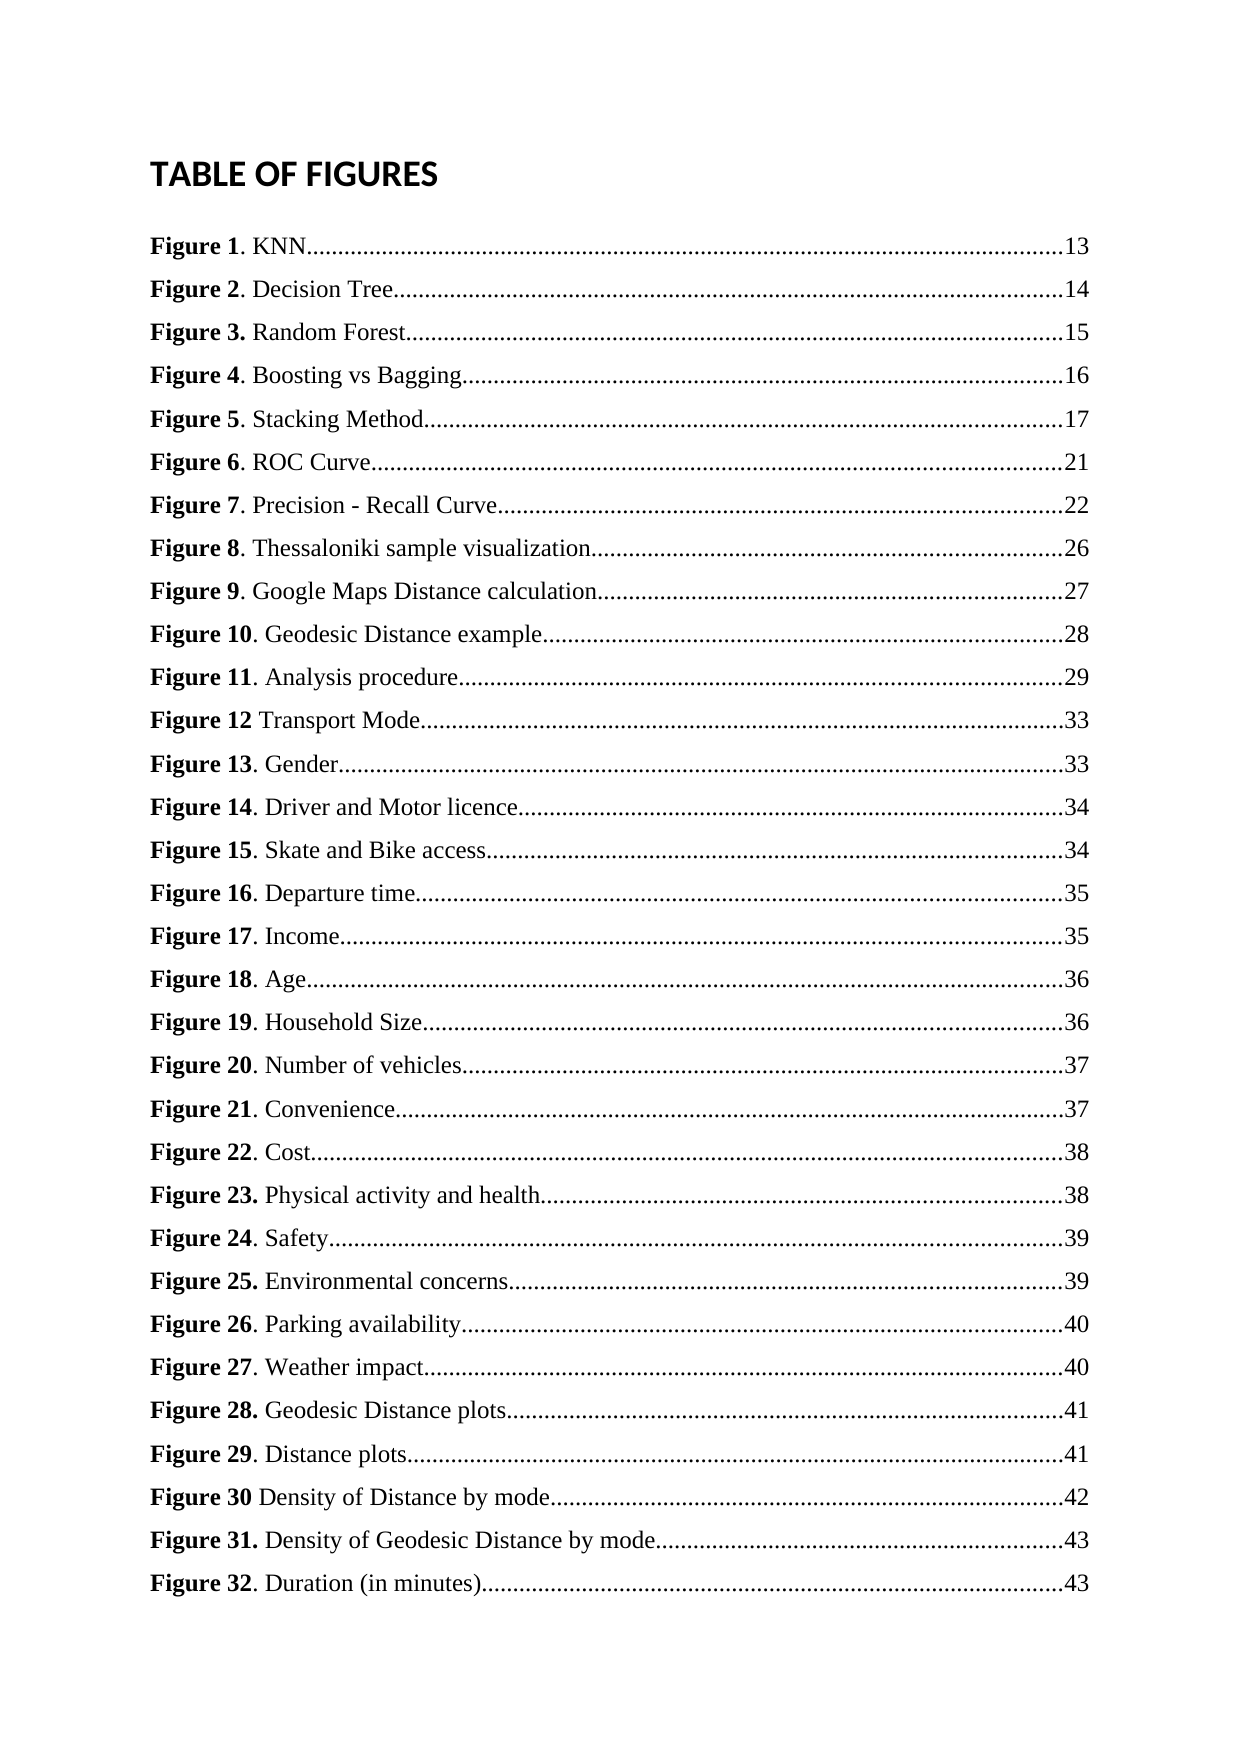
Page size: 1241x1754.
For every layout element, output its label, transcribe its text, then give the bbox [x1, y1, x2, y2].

text Figure 17. Income 35 [150, 921, 1090, 950]
text Figure 23. Physical activity and health 38 [150, 1180, 1090, 1209]
text Figure 31. Density of Geodesic Distance by mode 43 [150, 1525, 1090, 1554]
text Figure 27. Weather impact 40 [150, 1352, 1090, 1381]
text Figure 16. Departure time 35 [150, 878, 1090, 907]
text Figure 24. Safety 39 [150, 1223, 1090, 1252]
text Figure 3. Random Forest 15 [150, 317, 1090, 346]
text Figure 8. Thessaloniki sample visualization 26 [150, 533, 1090, 562]
text Figure 21. Convenience 37 [150, 1094, 1090, 1122]
text Figure 25. Environmental concerns 39 [150, 1266, 1090, 1295]
text Figure 6. ROC Curve 21 [150, 447, 1090, 476]
text Figure 5. Stacking Method 17 [150, 404, 1090, 432]
text Figure 11. Analysis procedure 29 [150, 662, 1090, 691]
text Figure 19. Household Size 36 [150, 1007, 1090, 1036]
text Figure 14. Driver and Motor licence 34 [150, 792, 1090, 821]
text Figure 2. Decision Tree 14 [150, 274, 1090, 303]
text Figure 28. Geodesic Distance plots 41 [150, 1396, 1090, 1424]
subtitle TABLE OF FIGURES [150, 150, 1090, 196]
text Figure 20. Number of vehicles 37 [150, 1051, 1090, 1079]
text Figure 4. Boosting vs Bagging 16 [150, 361, 1090, 389]
text Figure 10. Geodesic Distance example 28 [150, 619, 1090, 648]
text Figure 18. Age 36 [150, 964, 1090, 993]
text Figure 1. ΚΝΝ 13 [150, 231, 1090, 260]
text Figure 7. Precision - Recall Curve 22 [150, 490, 1090, 519]
text Figure 22. Cost 38 [150, 1137, 1090, 1166]
text Figure 12 Transport Mode 33 [150, 706, 1090, 734]
text Figure 26. Parking availability 40 [150, 1309, 1090, 1338]
text Figure 9. Google Maps Distance calculation 27 [150, 576, 1090, 605]
text Figure 29. Distance plots 41 [150, 1439, 1090, 1467]
text Figure 32. Duration (in minutes) 43 [150, 1568, 1090, 1597]
text Figure 15. Skate and Bike access 34 [150, 835, 1090, 864]
text Figure 13. Gender 33 [150, 749, 1090, 777]
text Figure 30 Density of Distance by mode 42 [150, 1482, 1090, 1511]
